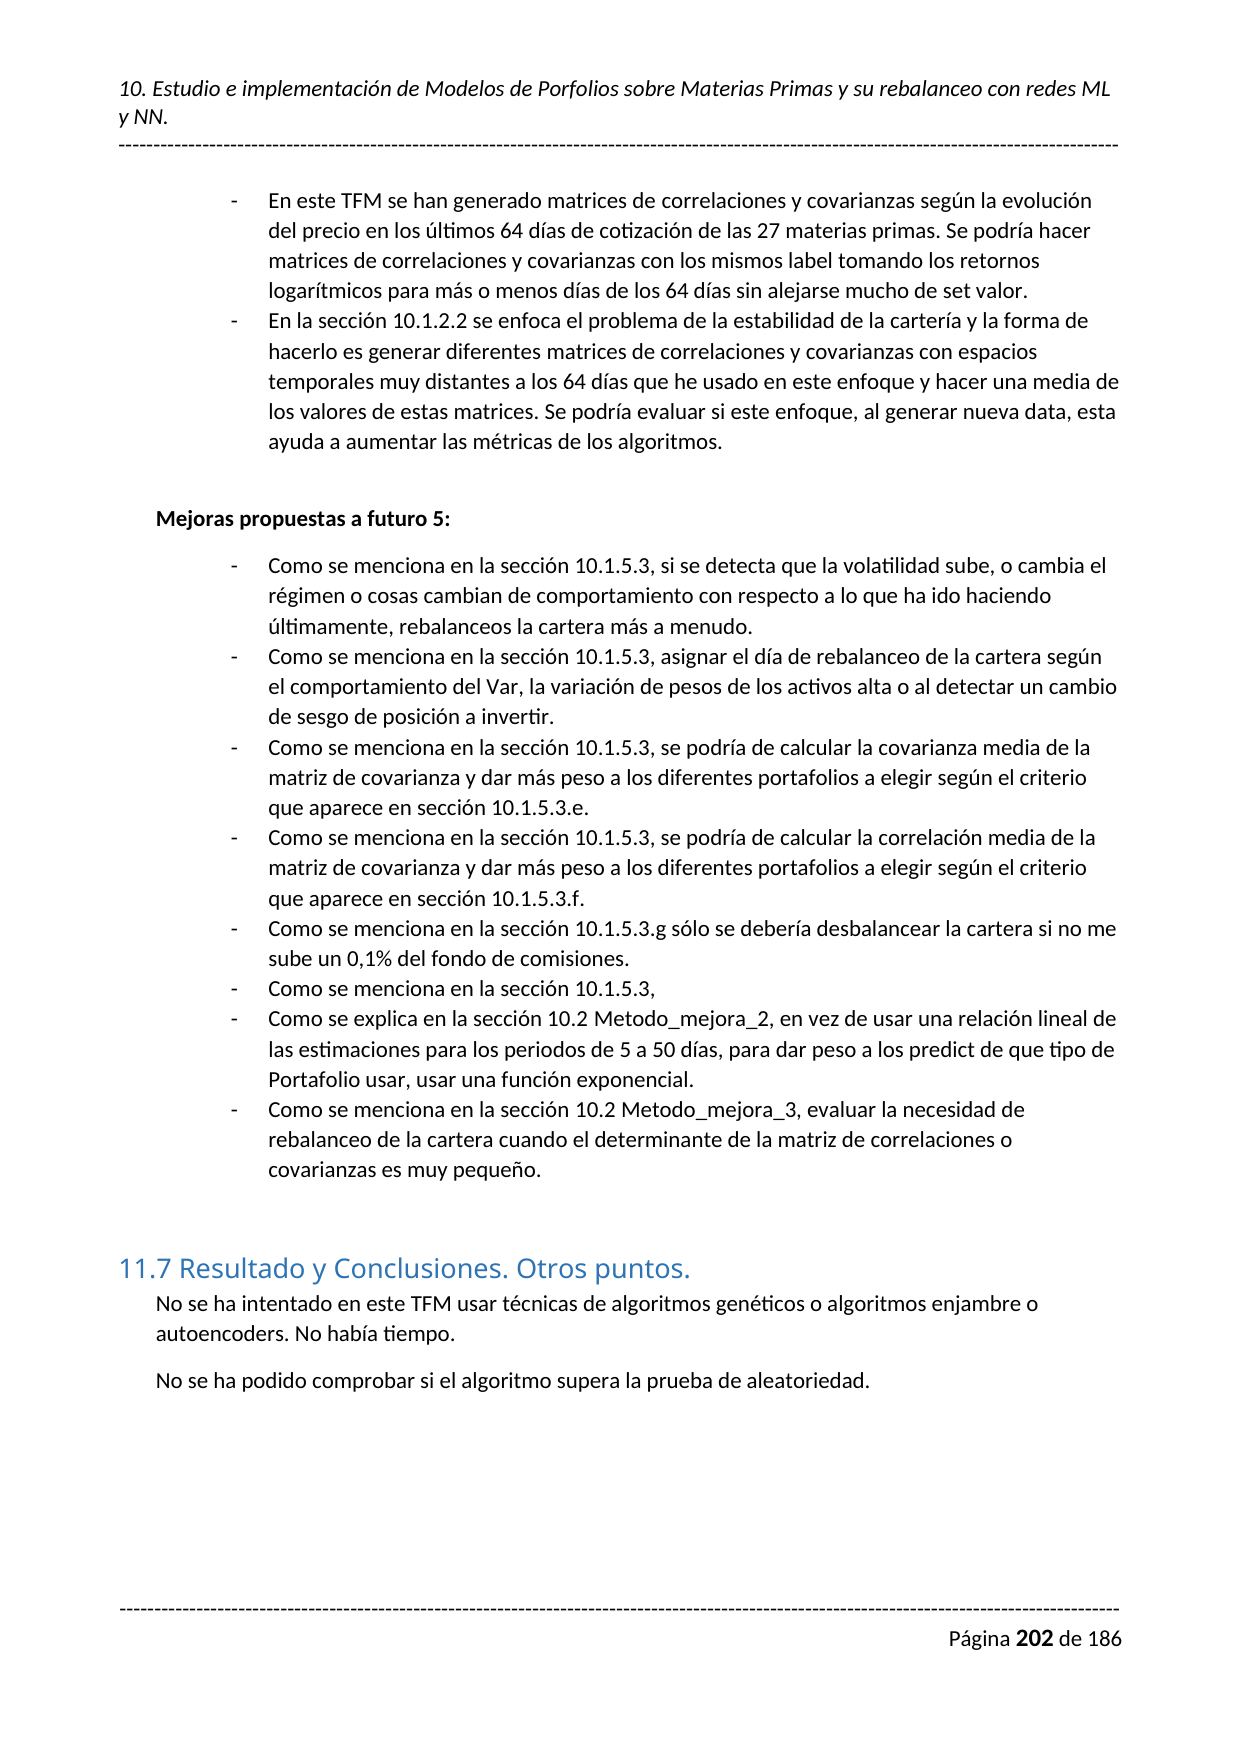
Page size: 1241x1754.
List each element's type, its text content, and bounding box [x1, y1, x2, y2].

list Como se menciona en la sección 10.1.5.3, asignar el día de rebalanceo de la cartera según el comportamiento del Var, la variación de pesos de los activos alta o al detectar un cambio de sesgo de posición a invertir. [231, 642, 1122, 731]
subtitle 11.7 Resultado y Conclusiones. Otros puntos. [118, 1249, 1122, 1286]
list Como se menciona en la sección 10.2 Metodo_mejora_3, evaluar la necesidad de rebalanceo de la cartera cuando el determinante de la matriz de correlaciones o covarianzas es muy pequeño. [231, 1095, 1122, 1184]
list Como se menciona en la sección 10.1.5.3, se podría de calcular la correlación media de la matriz de covarianza y dar más peso a los diferentes portafolios a elegir según el criterio que aparece en sección 10.1.5.3.f. [231, 823, 1122, 912]
list Como se menciona en la sección 10.1.5.3, se podría de calcular la covarianza media de la matriz de covarianza y dar más peso a los diferentes portafolios a elegir según el criterio que aparece en sección 10.1.5.3.e. [231, 733, 1122, 821]
list En este TFM se han generado matrices de correlaciones y covarianzas según la evolución del precio en los últimos 64 días de cotización de las 27 materias primas. Se podría hacer matrices de correlaciones y covarianzas con los mismos label tomando los retornos logarítmicos para más o menos días de los 64 días sin alejarse mucho de set valor. [231, 186, 1122, 304]
list Como se explica en la sección 10.2 Metodo_mejora_2, en vez de usar una relación lineal de las estimaciones para los periodos de 5 a 50 días, para dar peso a los predict de que tipo de Portafolio usar, usar una función exponencial. [231, 1004, 1122, 1093]
list Como se menciona en la sección 10.1.5.3, si se detecta que la volatilidad sube, o cambia el régimen o cosas cambian de comportamiento con respecto a lo que ha ido haciendo últimamente, rebalanceos la cartera más a menudo. [231, 551, 1122, 640]
list En la sección 10.1.2.2 se enfoca el problema de la estabilidad de la cartería y la forma de hacerlo es generar diferentes matrices de correlaciones y covarianzas con espacios temporales muy distantes a los 64 días que he usado en este enfoque y hacer una media de los valores de estas matrices. Se podría evaluar si este enfoque, al generar nueva data, esta ayuda a aumentar las métricas de los algoritmos. [231, 307, 1122, 456]
text No se ha podido comprobar si el algoritmo supera la prueba de aleatoriedad. [156, 1366, 1122, 1394]
list Como se menciona en la sección 10.1.5.3, [231, 974, 1122, 1002]
text Mejoras propuestas a futuro 5: [156, 504, 1122, 533]
list Como se menciona en la sección 10.1.5.3.g sólo se debería desbalancear la cartera si no me sube un 0,1% del fondo de comisiones. [231, 914, 1122, 972]
text No se ha intentado en este TFM usar técnicas de algoritmos genéticos o algoritmos enjambre o autoencoders. No había tiempo. [156, 1289, 1122, 1347]
